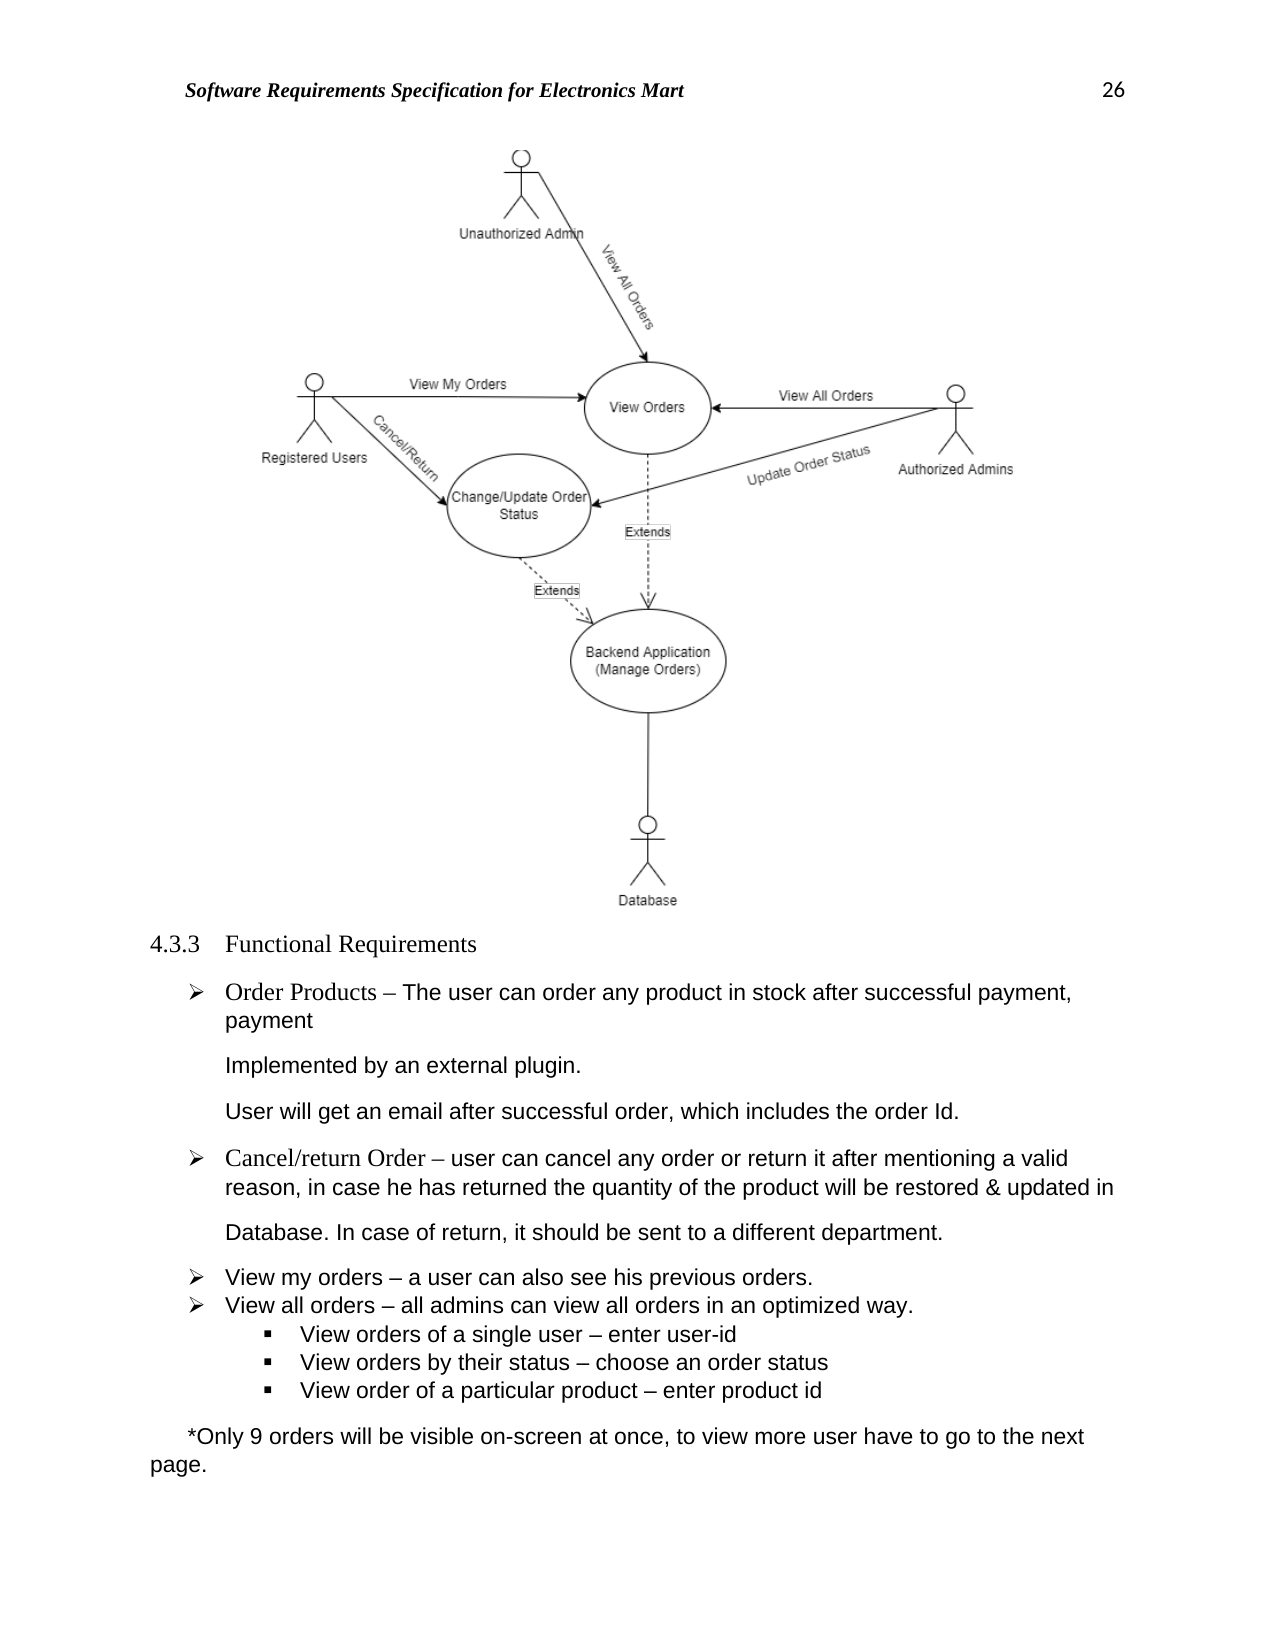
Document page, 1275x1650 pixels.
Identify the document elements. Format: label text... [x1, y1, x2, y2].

list View orders by their status – choose an order status [262, 1349, 1125, 1375]
list View my orders – a user can also see his previous orders. [187, 1264, 1125, 1290]
list Cancel/return Order – user can cancel any order or return it after mentioning a valid reason, in case he has returned the quantity of the product will be restored & updated in [187, 1143, 1125, 1200]
text *Only 9 orders will be visible on-screen at once, to view more user have to go to the next page. [150, 1423, 1125, 1477]
list View orders of a single user – enter user-id [262, 1321, 1125, 1347]
list Order Products – The user can order any product in stock after successful payment, payment [187, 977, 1125, 1034]
text 4.3.3 Functional Requirements [150, 929, 1125, 958]
list View order of a particular product – enter product id [262, 1377, 1125, 1404]
picture [261, 150, 1014, 910]
text Database. In case of return, it should be sent to a different department. [150, 1219, 1125, 1245]
text User will get an email after successful order, which includes the order Id. [150, 1098, 1125, 1124]
text Implemented by an external plugin. [150, 1052, 1125, 1079]
list View all orders – all admins can view all orders in an optimized way. [187, 1292, 1125, 1318]
